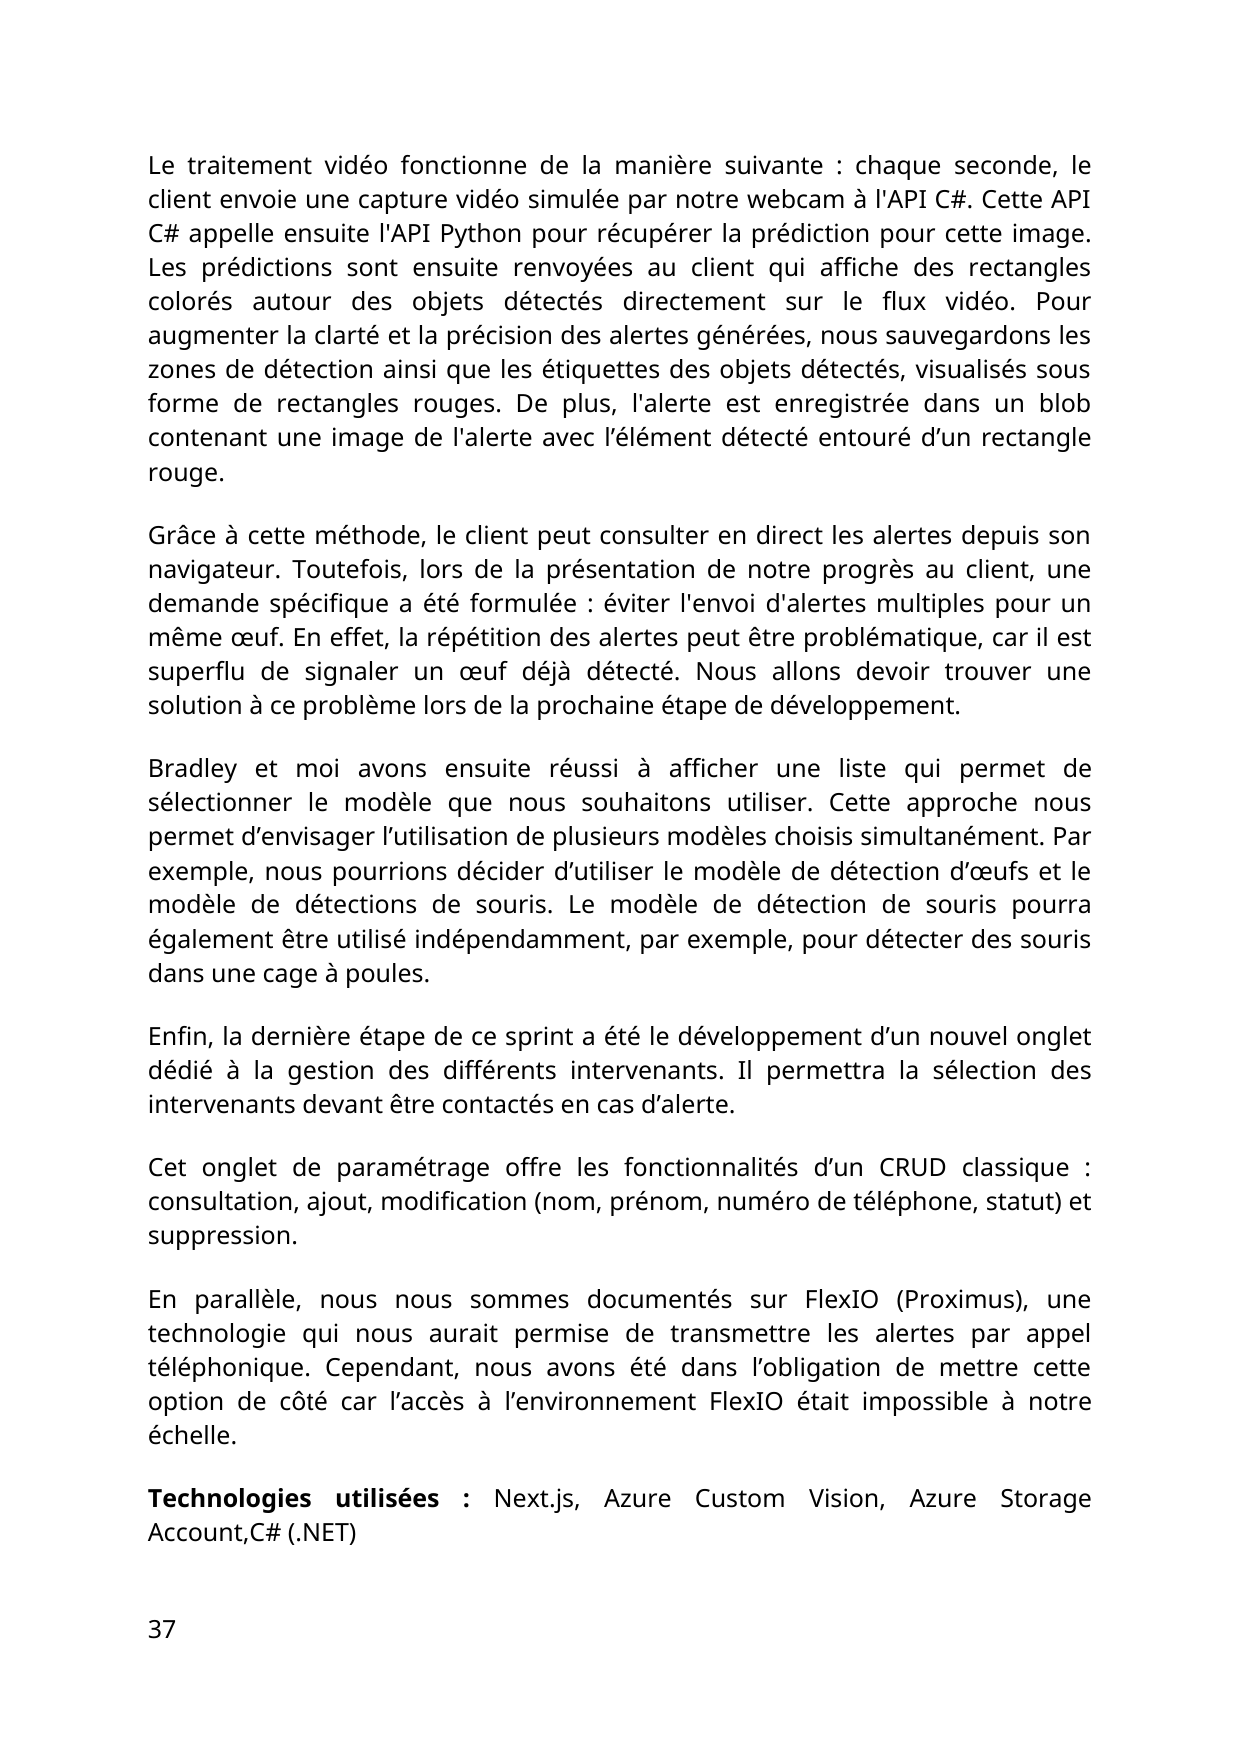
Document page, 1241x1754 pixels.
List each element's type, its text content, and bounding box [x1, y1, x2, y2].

text Enfin, la dernière étape de ce sprint a été le développement d’un nouvel onglet dédié à la gestion des différents intervenants. Il permettra la sélection des intervenants devant être contactés en cas d’alerte. [148, 1018, 1093, 1121]
text Grâce à cette méthode, le client peut consulter en direct les alertes depuis son navigateur. Toutefois, lors de la présentation de notre progrès au client, une demande spécifique a été formulée : éviter l'envoi d'alertes multiples pour un même œuf. En effet, la répétition des alertes peut être problématique, car il est superflu de signaler un œuf déjà détecté. Nous allons devoir trouver une solution à ce problème lors de la prochaine étape de développement. [148, 517, 1093, 722]
text Cet onglet de paramétrage offre les fonctionnalités d’un CRUD classique : consultation, ajout, modification (nom, prénom, numéro de téléphone, statut) et suppression. [148, 1150, 1093, 1252]
text Technologies utilisées : Next.js, Azure Custom Vision, Azure Storage Account,C# (.NET) [148, 1481, 1093, 1549]
text Bradley et moi avons ensuite réussi à afficher une liste qui permet de sélectionner le modèle que nous souhaitons utiliser. Cette approche nous permet d’envisager l’utilisation de plusieurs modèles choisis simultanément. Par exemple, nous pourrions décider d’utiliser le modèle de détection d’œufs et le modèle de détections de souris. Le modèle de détection de souris pourra également être utilisé indépendamment, par exemple, pour détecter des souris dans une cage à poules. [148, 751, 1093, 989]
text Le traitement vidéo fonctionne de la manière suivante : chaque seconde, le client envoie une capture vidéo simulée par notre webcam à l'API C#. Cette API C# appelle ensuite l'API Python pour récupérer la prédiction pour cette image. Les prédictions sont ensuite renvoyées au client qui affiche des rectangles colorés autour des objets détectés directement sur le flux vidéo. Pour augmenter la clarté et la précision des alertes générées, nous sauvegardons les zones de détection ainsi que les étiquettes des objets détectés, visualisés sous forme de rectangles rouges. De plus, l'alerte est enregistrée dans un blob contenant une image de l'alerte avec l’élément détecté entouré d’un rectangle rouge. [148, 148, 1093, 488]
text En parallèle, nous nous sommes documentés sur FlexIO (Proximus), une technologie qui nous aurait permise de transmettre les alertes par appel téléphonique. Cependant, nous avons été dans l’obligation de mettre cette option de côté car l’accès à l’environnement FlexIO était impossible à notre échelle. [148, 1281, 1093, 1452]
